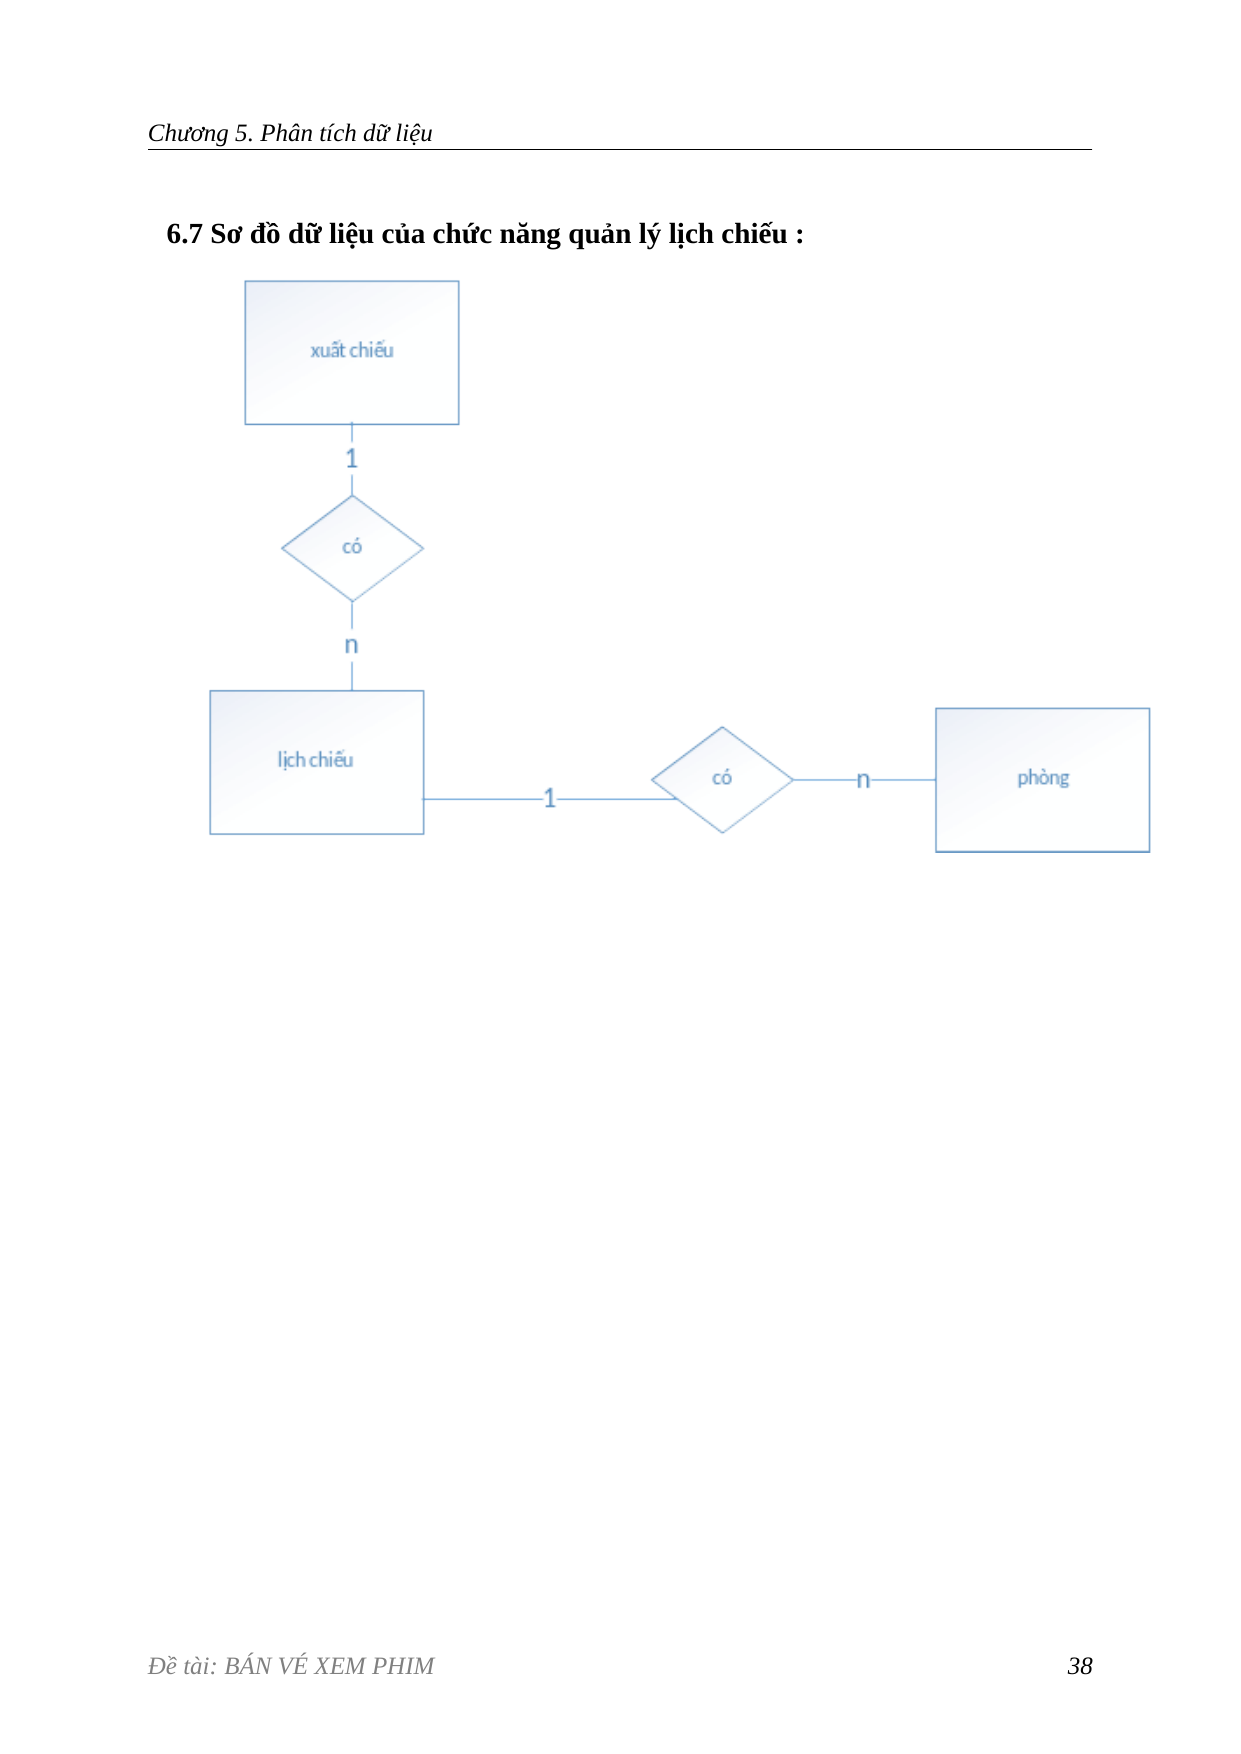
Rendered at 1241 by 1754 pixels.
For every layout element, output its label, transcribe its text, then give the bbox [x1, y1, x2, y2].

subtitle Sơ đồ dữ liệu của chức năng quản lý lịch chiếu : [166, 207, 1092, 253]
